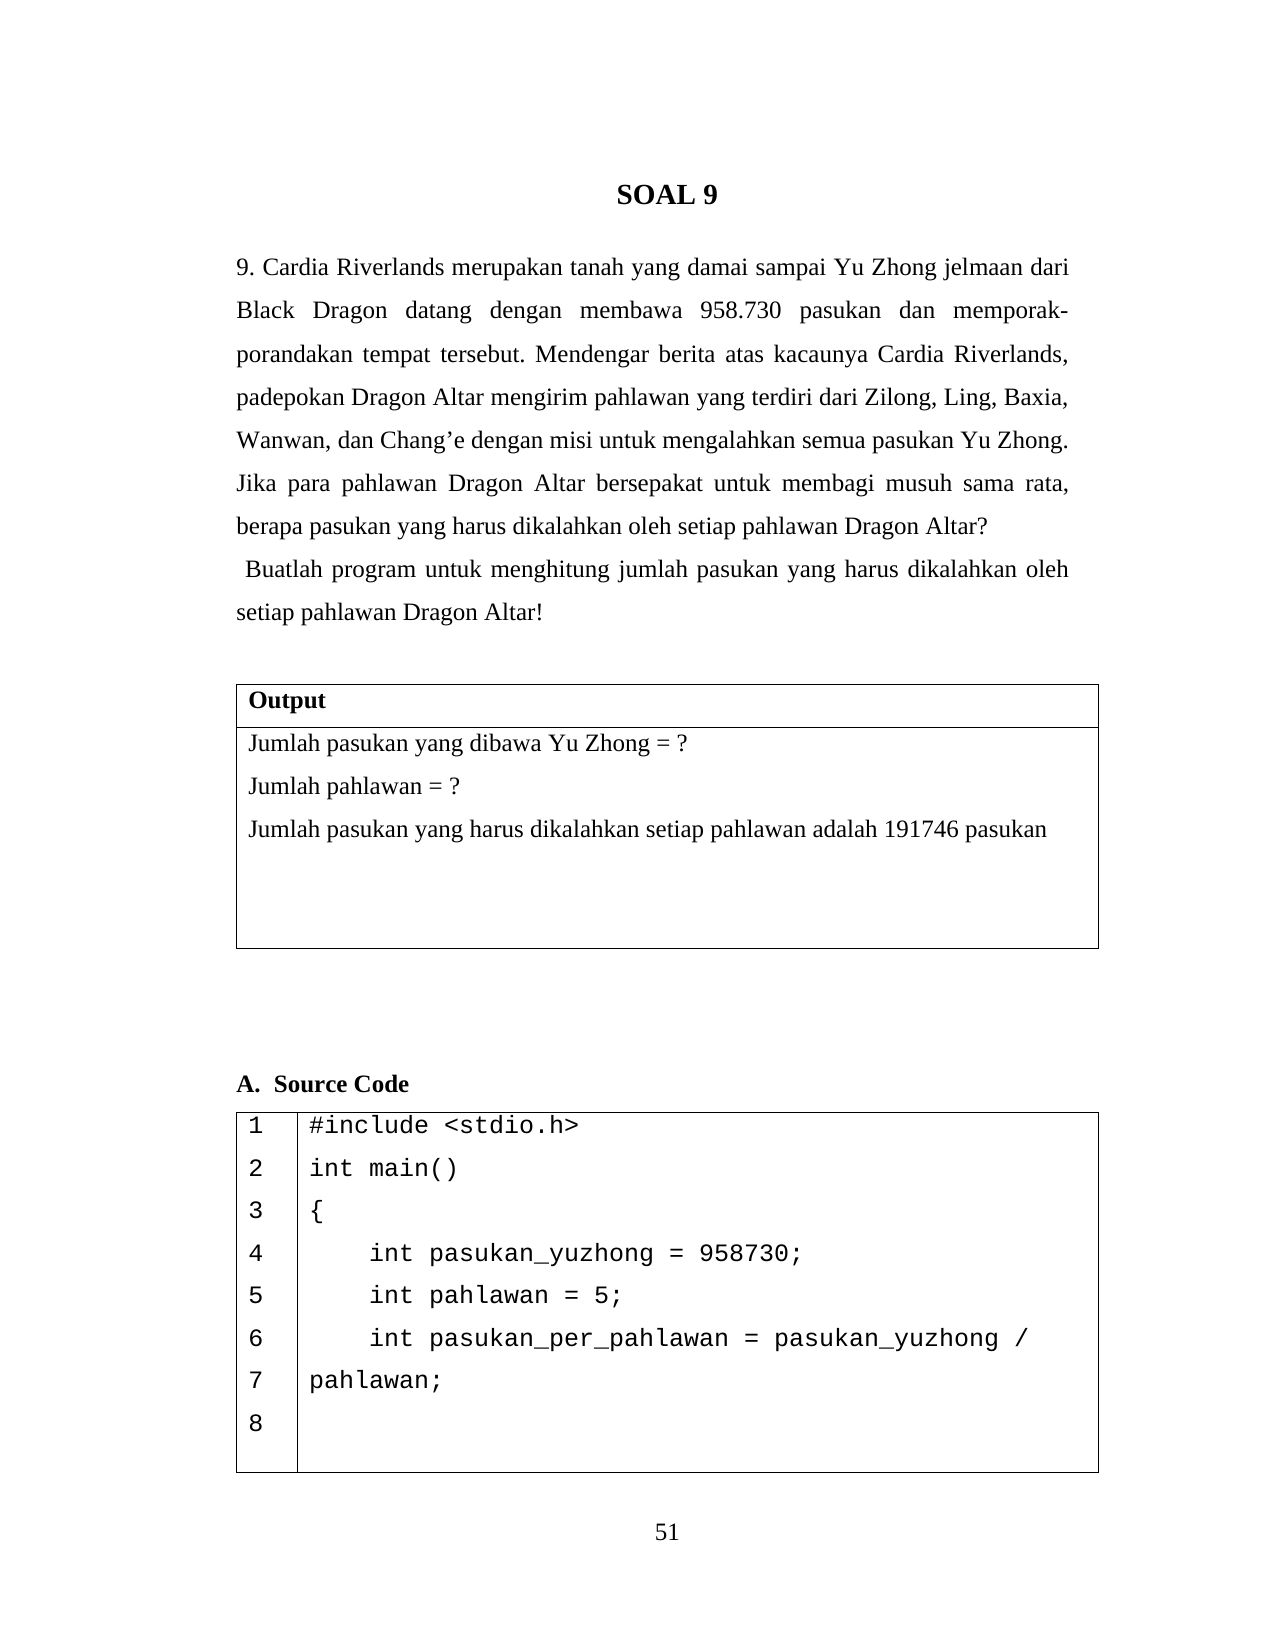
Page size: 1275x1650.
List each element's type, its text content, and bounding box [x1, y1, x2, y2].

table_cell Jumlah pasukan yang dibawa Yu Zhong = ? Jumlah pahlawan = ? Jumlah pasukan yang harus dikalahkan setiap pahlawan adalah 191746 pasukan [237, 728, 1098, 948]
text 9. Cardia Riverlands merupakan tanah yang damai sampai Yu Zhong jelmaan dari Black Dragon datang dengan membawa 958.730 pasukan dan memporak-porandakan tempat tersebut. Mendengar berita atas kacaunya Cardia Riverlands, padepokan Dragon Altar mengirim pahlawan yang terdiri dari Zilong, Ling, Baxia, Wanwan, dan Chang’e dengan misi untuk mengalahkan semua pasukan Yu Zhong. Jika para pahlawan Dragon Altar bersepakat untuk membagi musuh sama rata, berapa pasukan yang harus dikalahkan oleh setiap pahlawan Dragon Altar? [236, 252, 1069, 540]
subtitle SOAL 9 [236, 177, 1098, 211]
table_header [237, 1113, 297, 1472]
subtitle Source Code [236, 1069, 1098, 1098]
table_header Output [237, 685, 1098, 727]
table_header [298, 1113, 1098, 1472]
text Buatlah program untuk menghitung jumlah pasukan yang harus dikalahkan oleh setiap pahlawan Dragon Altar! [236, 554, 1069, 626]
